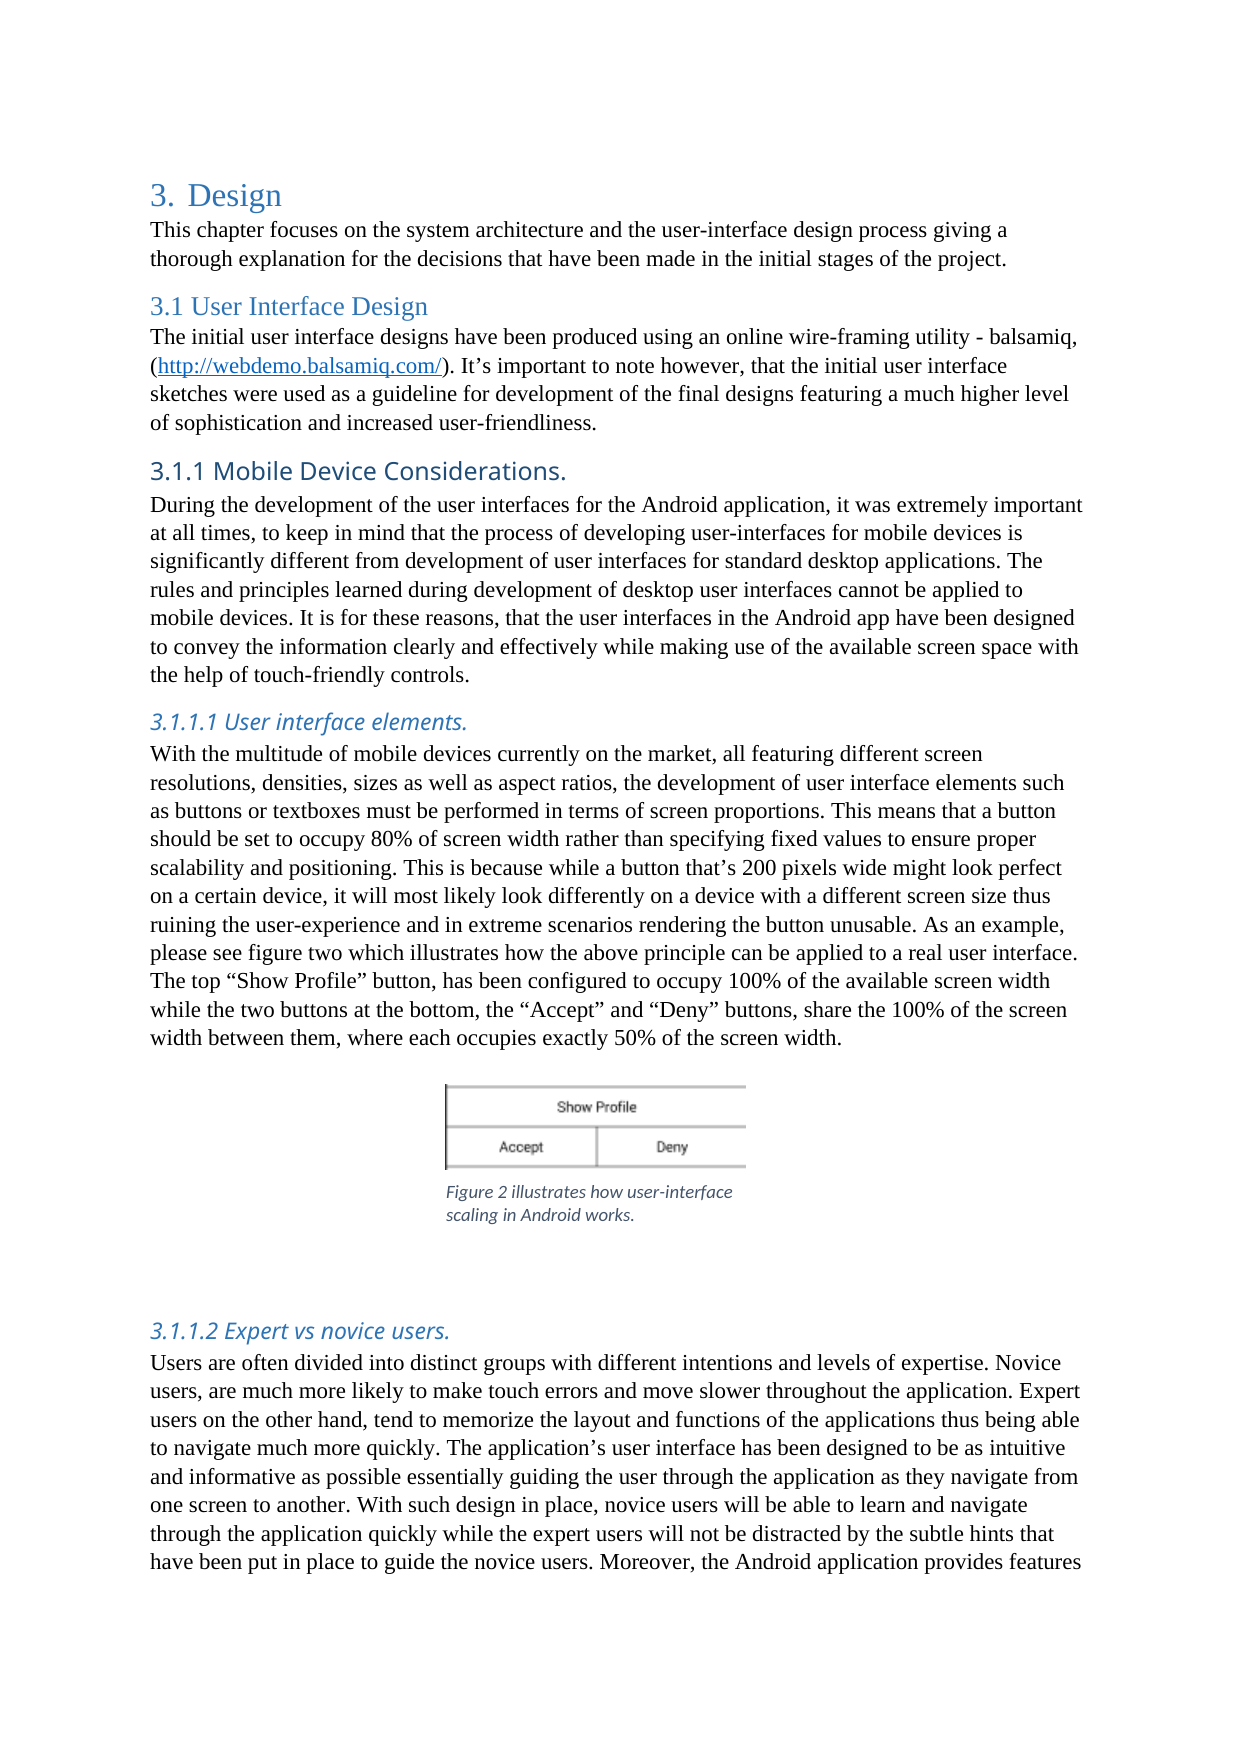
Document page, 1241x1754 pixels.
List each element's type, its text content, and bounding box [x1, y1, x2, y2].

subtitle 3.1.1.2 Expert vs novice users. [150, 1315, 1090, 1347]
text This chapter focuses on the system architecture and the user-interface design process giving a thorough explanation for the decisions that have been made in the initial stages of the project. [150, 216, 1090, 271]
subtitle 3.1.1.1 User interface elements. [150, 706, 1090, 738]
subtitle 3.1.1 Mobile Device Considerations. [150, 454, 1090, 488]
picture [445, 1084, 746, 1170]
text The initial user interface designs have been produced using an online wire-framing utility - balsamiq, (http://webdemo.balsamiq.com/). It’s important to note however, that the initial user interface sketches were used as a guideline for development of the final designs featuring a much higher level of sophistication and increased user-friendliness. [150, 323, 1090, 435]
subtitle Design [150, 175, 1090, 213]
text With the multitude of mobile devices currently on the market, all featuring different screen resolutions, densities, sizes as well as aspect ratios, the development of user interface elements such as buttons or textboxes must be performed in terms of screen proportions. This means that a button should be set to occupy 80% of screen width rather than specifying fixed values to ensure proper scalability and positioning. This is because while a button that’s 200 pixels wide might look perfect on a certain device, it will most likely look differently on a device with a different screen size thus ruining the user-experience and in extreme scenarios rendering the button unusable. As an example, please see figure two which illustrates how the above principle can be applied to a real user interface. The top “Show Profile” button, has been configured to occupy 100% of the available screen width while the two buttons at the bottom, the “Accept” and “Deny” buttons, share the 100% of the screen width between them, where each occupies exactly 50% of the screen width. [150, 740, 1090, 1051]
text During the development of the user interfaces for the Android application, it was extremely important at all times, to keep in mind that the process of developing user-interfaces for mobile devices is significantly different from development of user interfaces for standard desktop applications. The rules and principles learned during development of desktop user interfaces cannot be applied to mobile devices. It is for these reasons, that the user interfaces in the Android app have been designed to convey the information clearly and effectively while making use of the available screen space with the help of touch-friendly controls. [150, 491, 1090, 688]
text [150, 1349, 1090, 1574]
subtitle User Interface Design [150, 290, 1090, 321]
